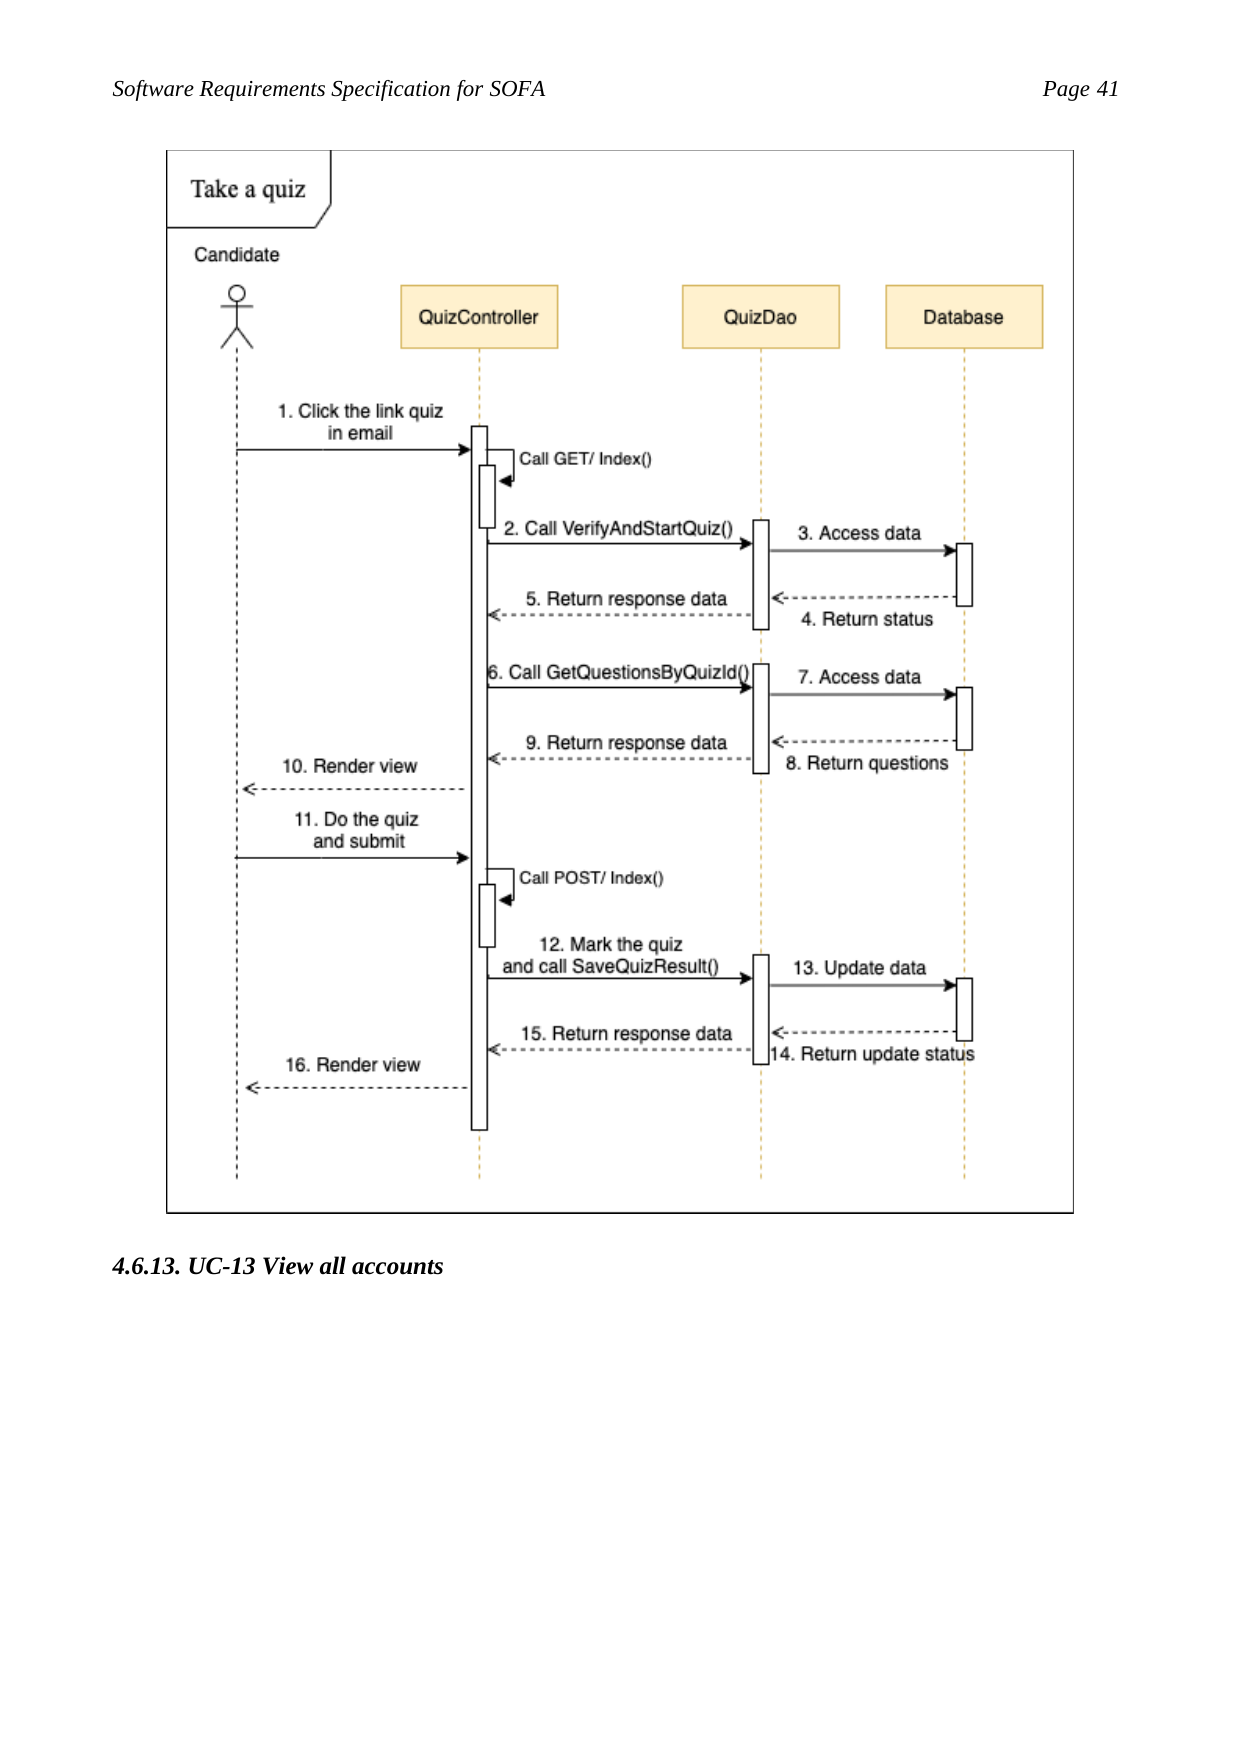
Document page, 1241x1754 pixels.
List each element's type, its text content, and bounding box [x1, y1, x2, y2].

text 4.6.13. UC-13 View all accounts [112, 1251, 1128, 1280]
picture [166, 150, 1074, 1214]
